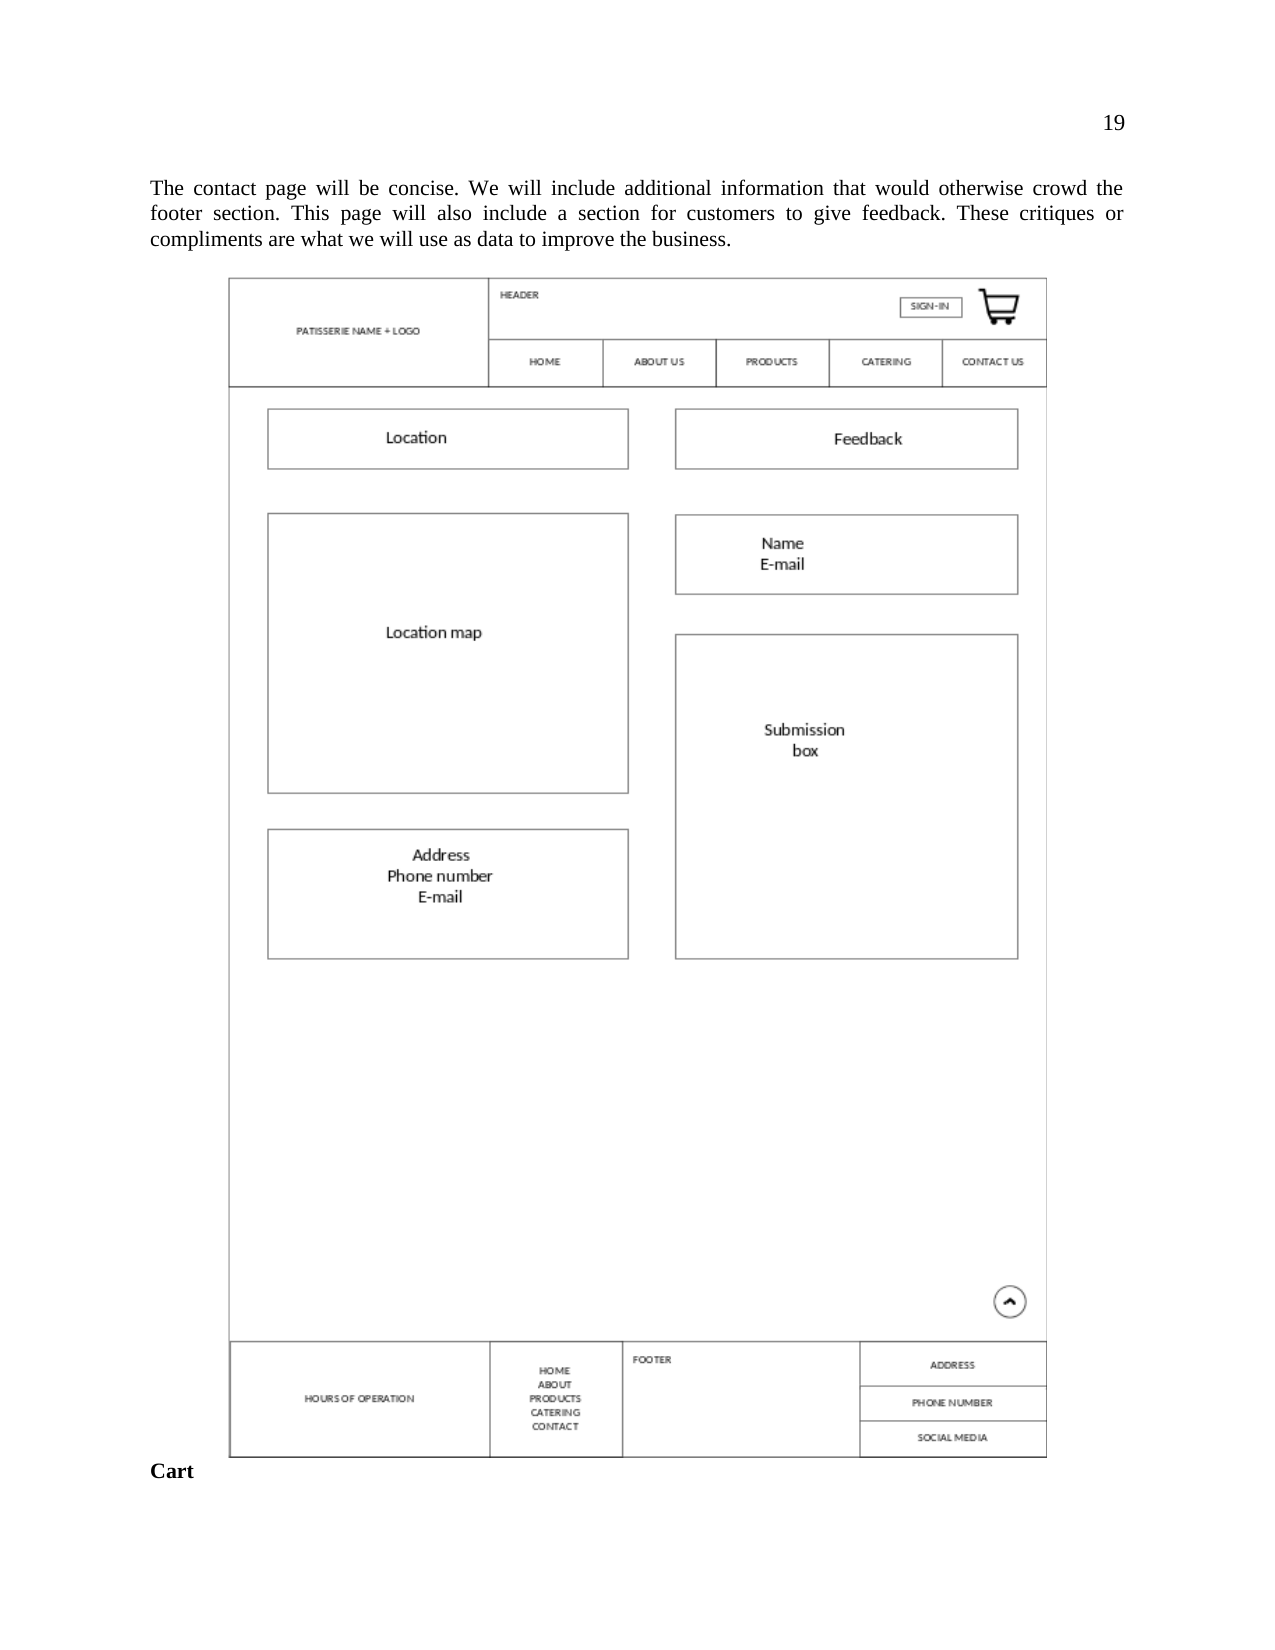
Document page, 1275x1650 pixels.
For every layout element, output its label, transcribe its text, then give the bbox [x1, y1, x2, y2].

text The contact page will be concise. We will include additional information that would otherwise crowd the footer section. This page will also include a section for customers to give feedback. These critiques or compliments are what we will use as data to improve the business. [150, 175, 1125, 251]
text Cart [150, 1458, 1125, 1483]
